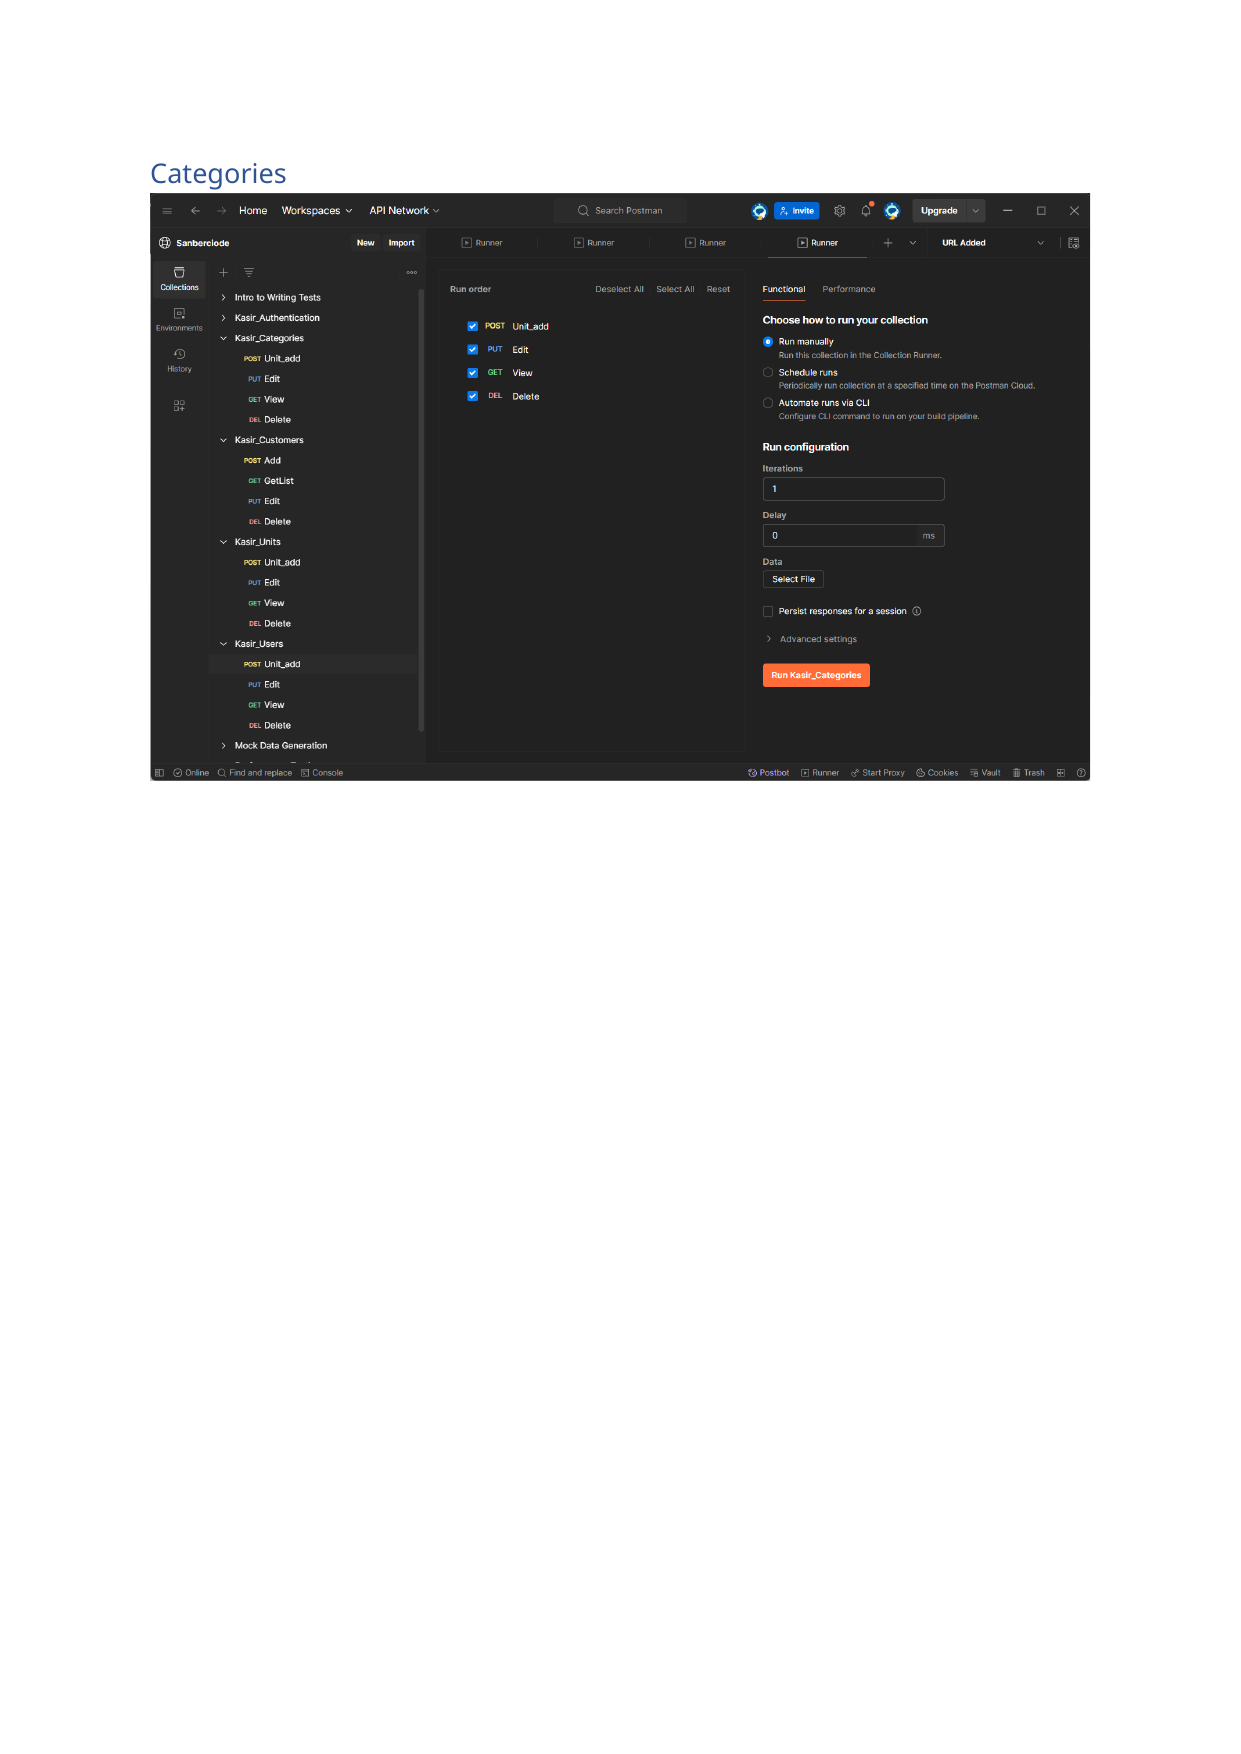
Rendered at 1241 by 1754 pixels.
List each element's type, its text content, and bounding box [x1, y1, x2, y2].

picture [150, 193, 1091, 781]
subtitle Categories [150, 154, 1090, 191]
